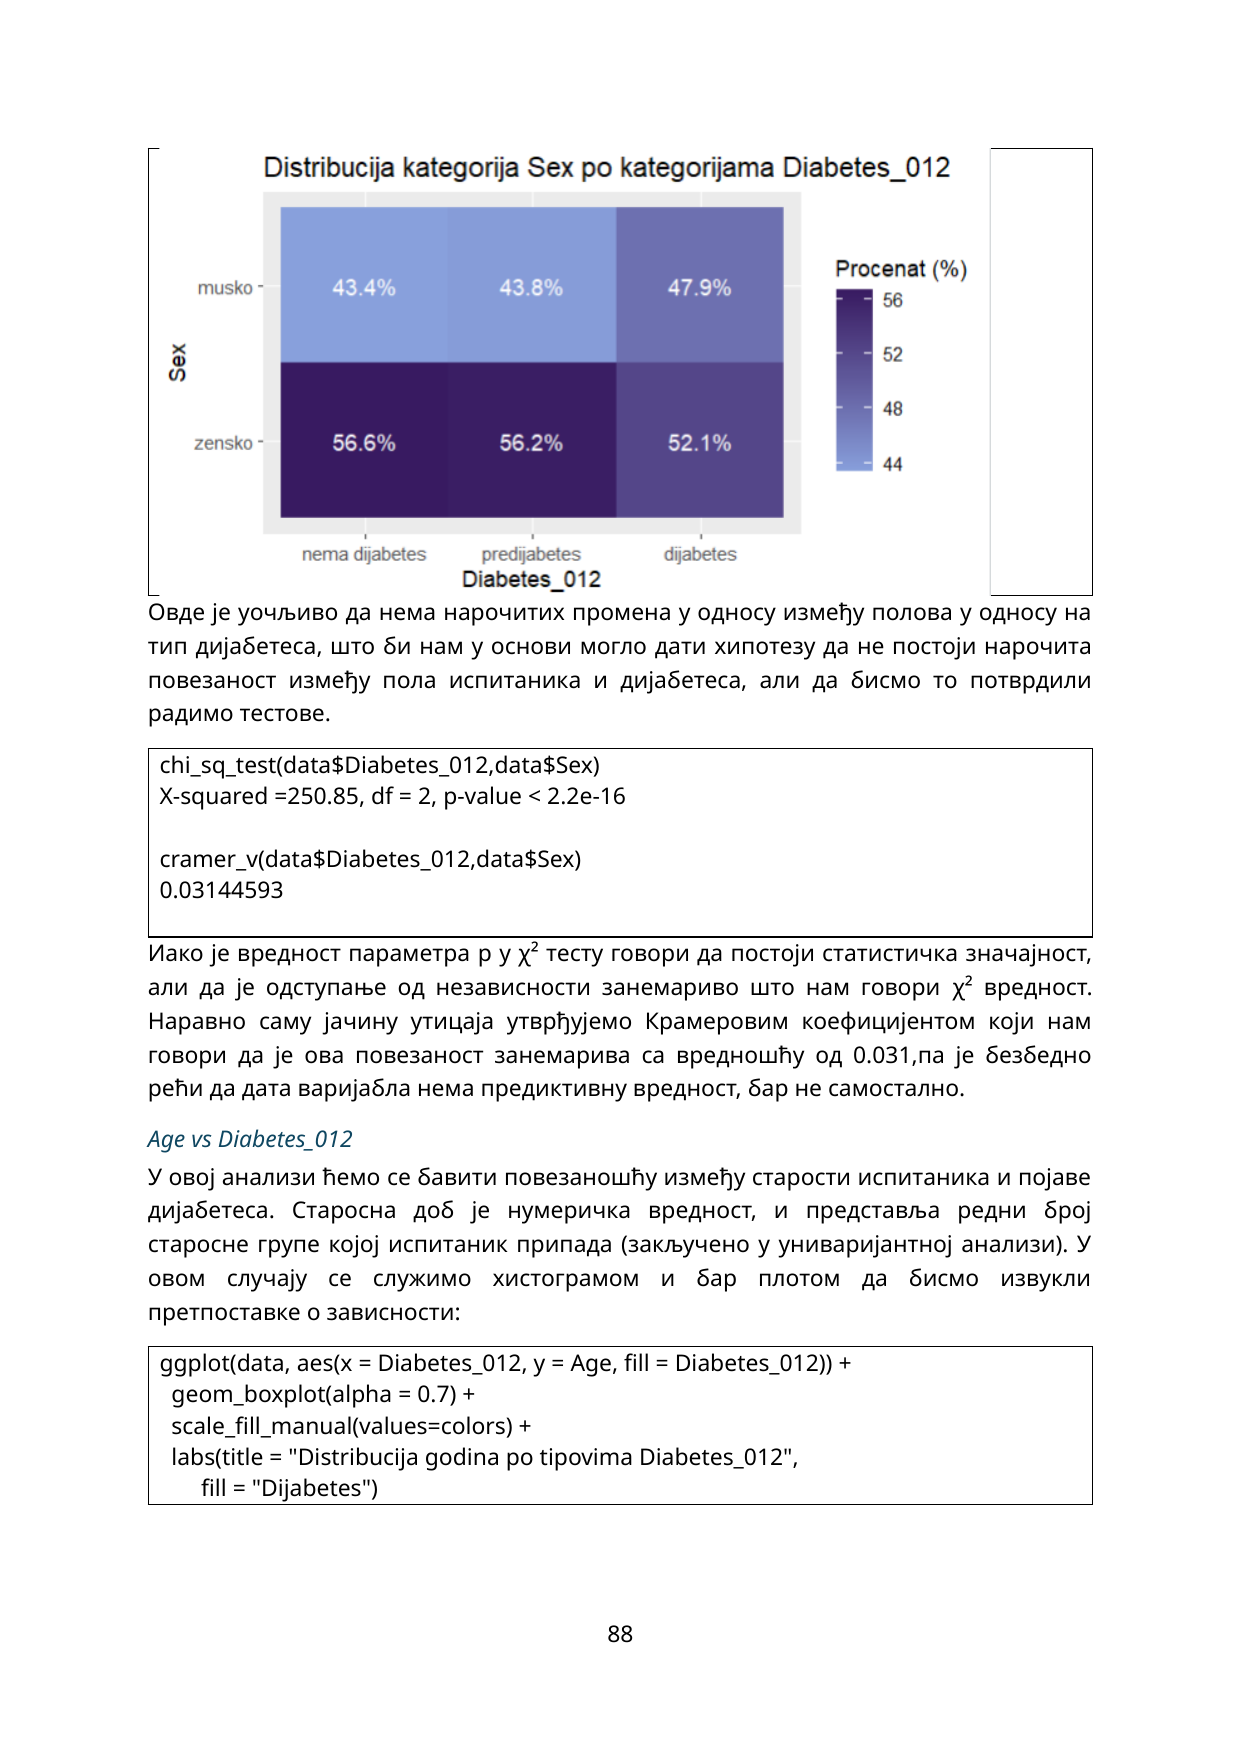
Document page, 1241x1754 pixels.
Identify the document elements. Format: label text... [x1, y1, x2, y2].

text Овде је уочљиво да нема нарочитих промена у односу између полова у односу на тип дијабетеса, што би нам у основи могло дати хипотезу да не постоји нарочита повезаност између пола испитаника и дијабетеса, али да бисмо то потврдили радимо тестове. [148, 596, 1093, 729]
table_cell [149, 149, 159, 595]
picture [159, 148, 991, 596]
table_header chi_sq_test(data$Diabetes_012,data$Sex) X-squared =250.85, df = 2, p-value < 2.2e-16 cramer_v(data$Diabetes_012,data$Sex) 0.03144593 [149, 749, 1092, 936]
text У овој анализи ћемо се бавити повезаношћу између старости испитаника и појаве дијабетеса. Старосна доб је нумеричка вредност, и представља редни број старосне групе којој испитаник припада (закључено у униваријантној анализи). У овом случају се служимо хистограмом и бар плотом да бисмо извукли претпоставке о зависности: [148, 1161, 1093, 1327]
text Иако је вредност параметра p у χ² тесту говори да постоји статистичка значајност, али да је одступање од независности занемариво што нам говори χ² вредност. Наравно саму јачину утицаја утврђујемо Крамеровим коефицијентом који нам говори да је ова повезаност занемарива са вредношћу од 0.031,па је безбедно рећи да дата варијабла нема предиктивну вредност, бар не самостално. [148, 938, 1093, 1104]
table_header ggplot(data, aes(x = Diabetes_012, y = Age, fill = Diabetes_012)) + geom_boxplot(alpha = 0.7) + scale_fill_manual(values=colors) + labs(title = "Distribucija godina po tipovima Diabetes_012", fill = "Dijabetes") [149, 1347, 1092, 1503]
table_cell [991, 149, 1092, 595]
subtitle Age vs Diabetes_012 [148, 1123, 1093, 1154]
